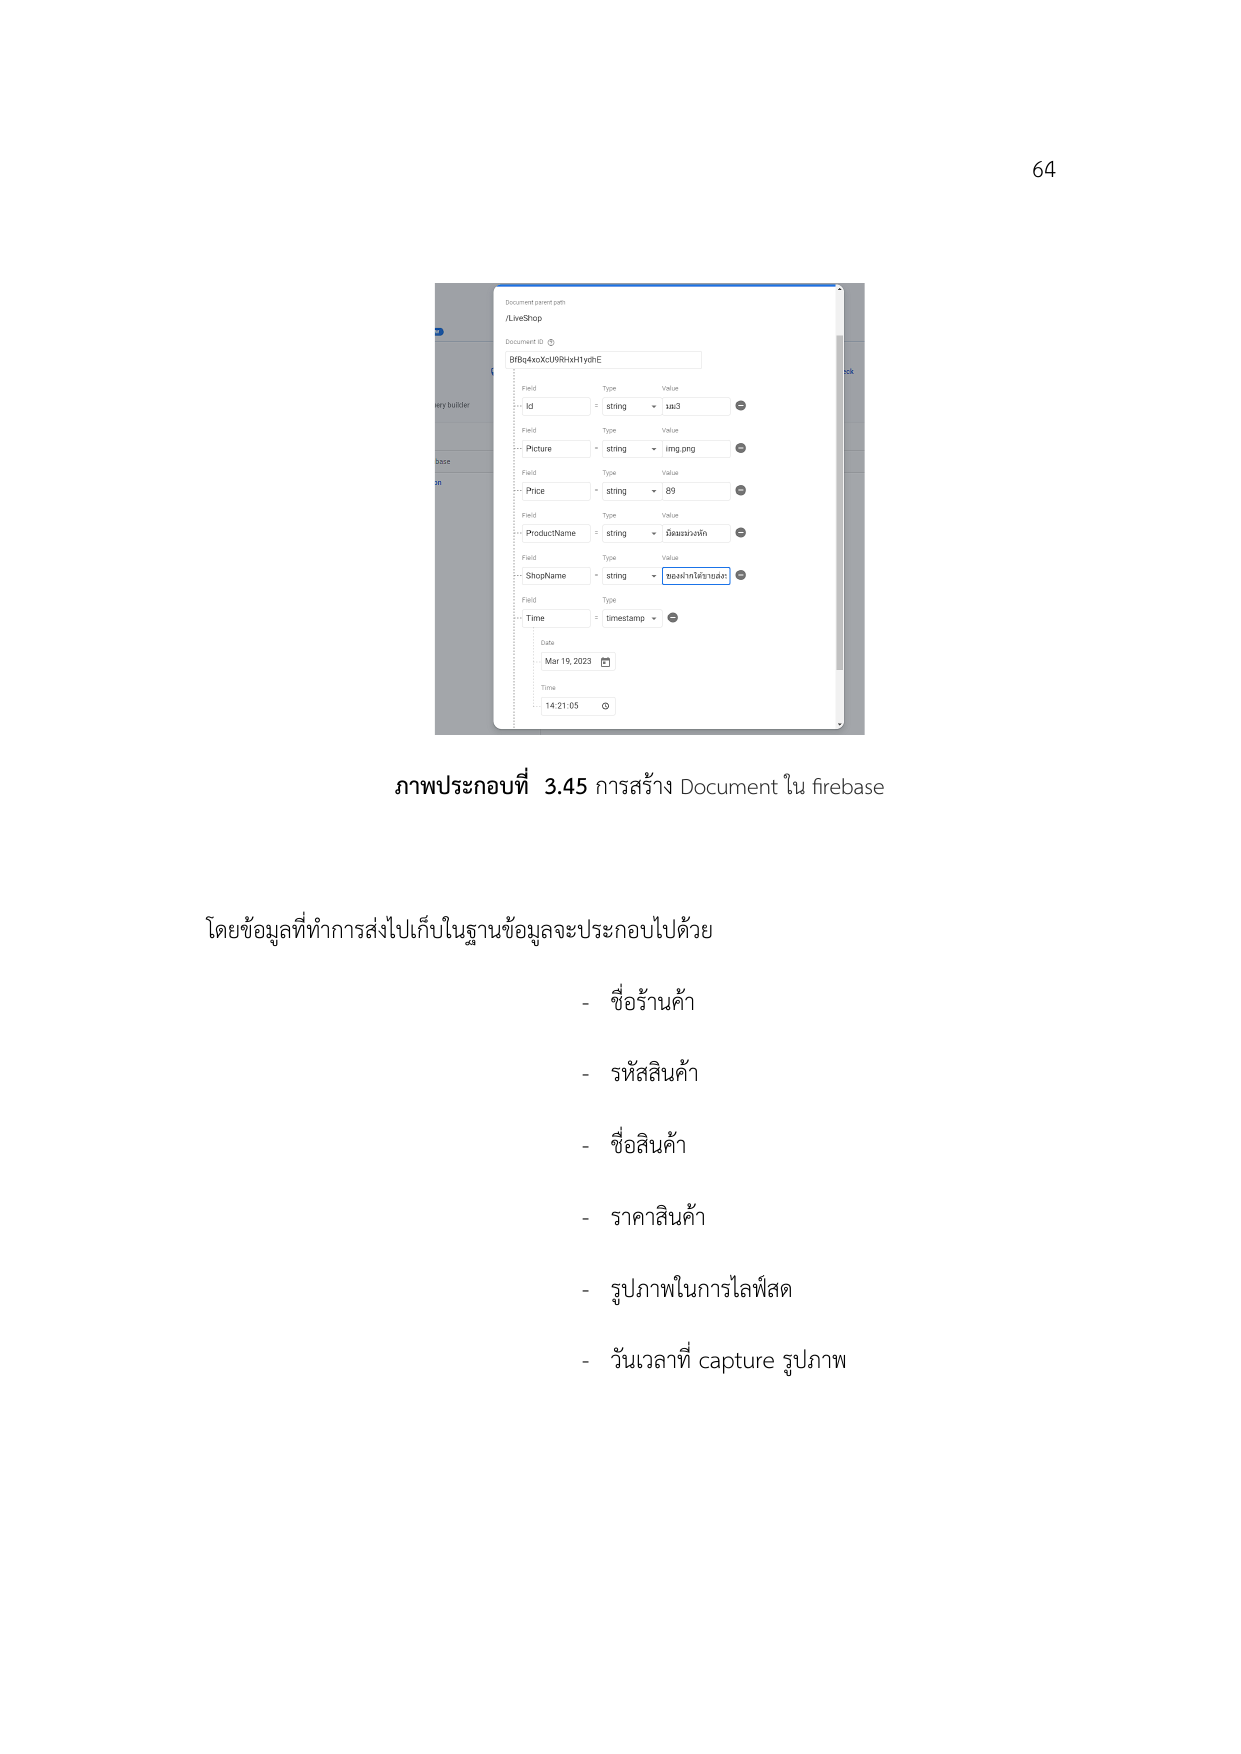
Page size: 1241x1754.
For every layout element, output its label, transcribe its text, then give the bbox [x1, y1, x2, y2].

text - รหัสสินค้า [582, 1052, 1092, 1097]
text โดยข้อมูลที่ทำการส่งไปเก็บในฐานข้อมูลจะประกอบไปด้วย [207, 909, 1092, 953]
text - รูปภาพในการไลฟ์สด [582, 1268, 1092, 1312]
list - ชื่อร้านค้า [582, 981, 1092, 1025]
text - ชื่อสินค้า [582, 1124, 1092, 1169]
text - ราคาสินค้า [582, 1196, 1092, 1240]
picture [434, 283, 865, 735]
list - วันเวลาที่ capture รูปภาพ [582, 1339, 1092, 1384]
